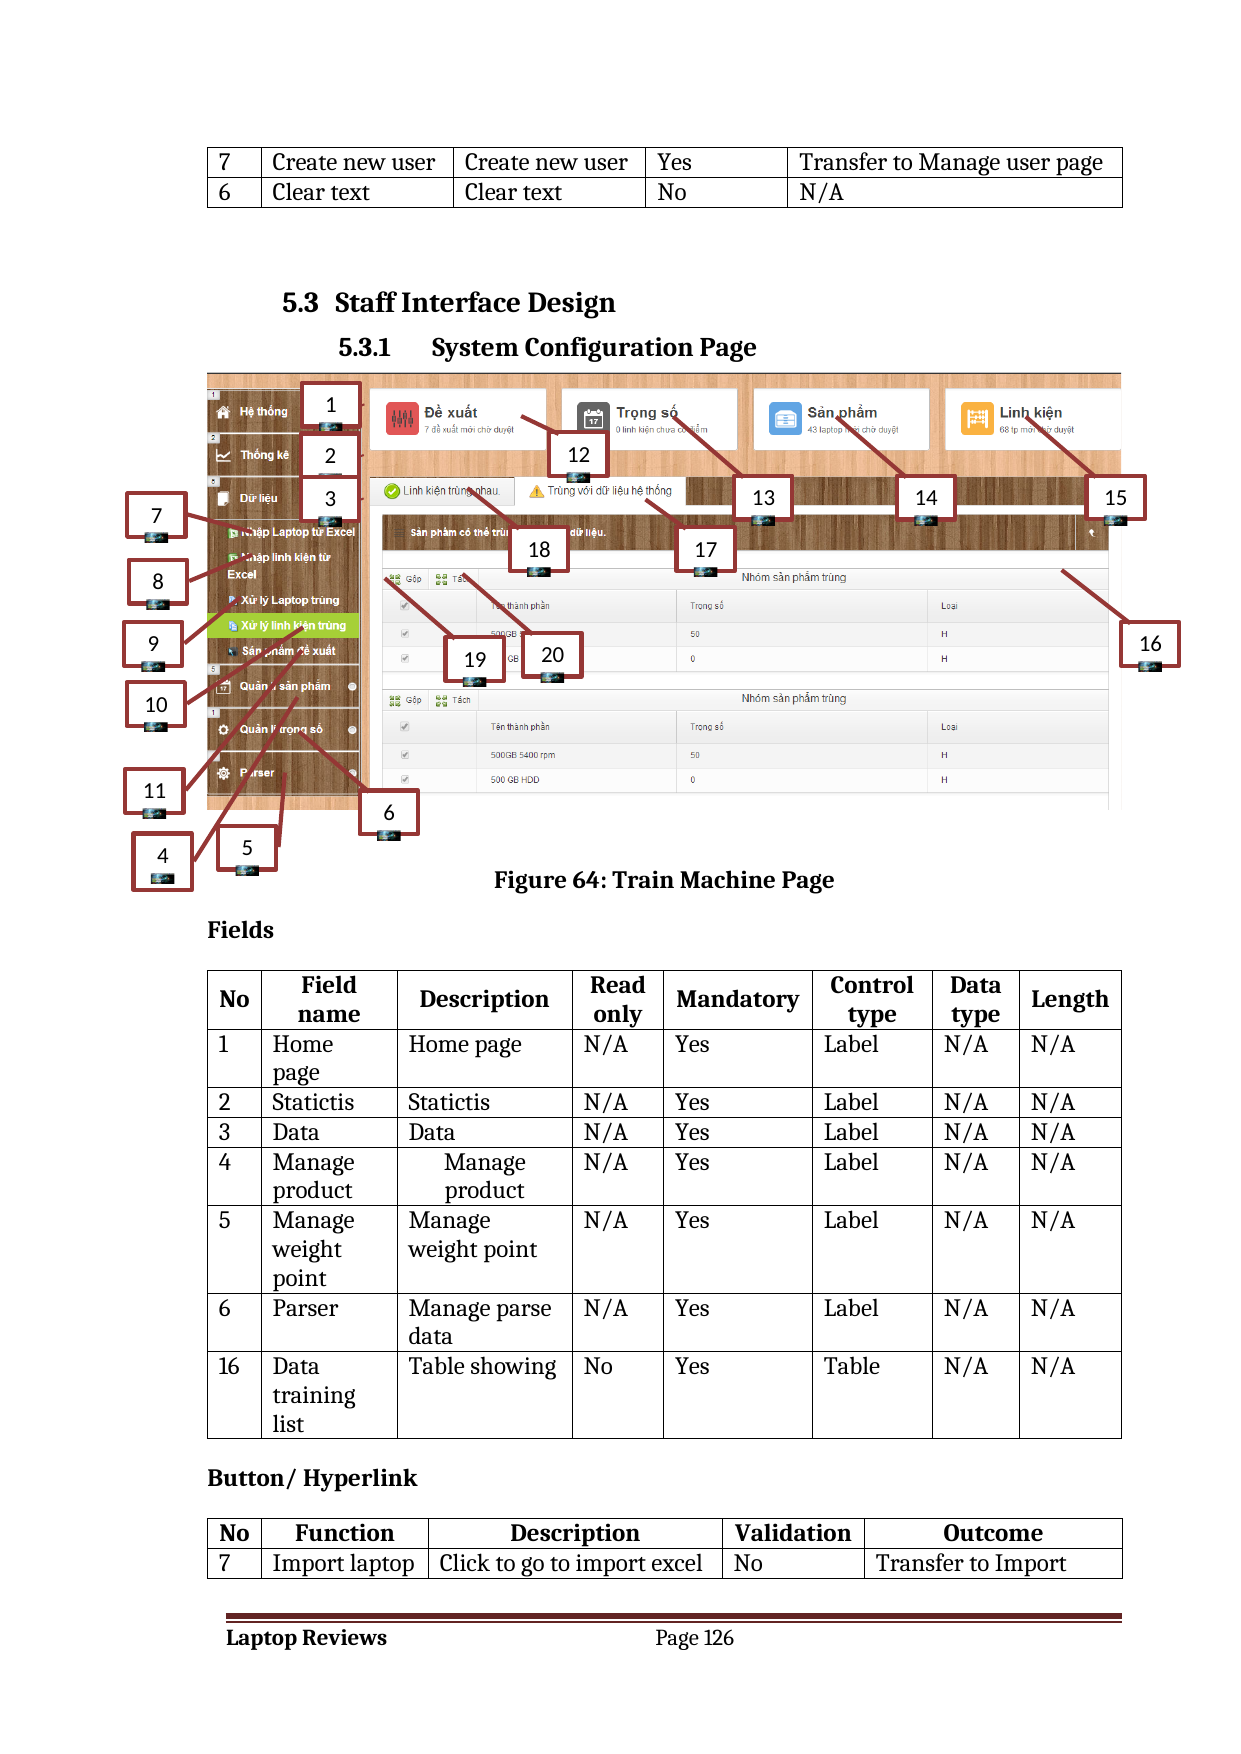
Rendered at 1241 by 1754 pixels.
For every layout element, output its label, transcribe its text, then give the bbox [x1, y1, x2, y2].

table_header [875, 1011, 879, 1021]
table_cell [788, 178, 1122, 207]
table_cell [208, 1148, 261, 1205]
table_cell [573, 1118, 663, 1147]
picture [141, 661, 166, 672]
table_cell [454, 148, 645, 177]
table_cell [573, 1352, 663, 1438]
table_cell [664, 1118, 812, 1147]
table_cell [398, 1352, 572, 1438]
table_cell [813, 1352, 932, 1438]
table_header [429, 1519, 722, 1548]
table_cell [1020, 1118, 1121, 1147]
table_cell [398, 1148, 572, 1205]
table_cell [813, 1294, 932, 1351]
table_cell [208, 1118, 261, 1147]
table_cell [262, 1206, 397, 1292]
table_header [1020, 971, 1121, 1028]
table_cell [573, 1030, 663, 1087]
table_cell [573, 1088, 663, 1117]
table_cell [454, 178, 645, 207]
picture [235, 865, 259, 876]
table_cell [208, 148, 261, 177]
picture [144, 722, 168, 732]
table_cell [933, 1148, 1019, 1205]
text Figure 64: Train Machine Page [207, 866, 1122, 895]
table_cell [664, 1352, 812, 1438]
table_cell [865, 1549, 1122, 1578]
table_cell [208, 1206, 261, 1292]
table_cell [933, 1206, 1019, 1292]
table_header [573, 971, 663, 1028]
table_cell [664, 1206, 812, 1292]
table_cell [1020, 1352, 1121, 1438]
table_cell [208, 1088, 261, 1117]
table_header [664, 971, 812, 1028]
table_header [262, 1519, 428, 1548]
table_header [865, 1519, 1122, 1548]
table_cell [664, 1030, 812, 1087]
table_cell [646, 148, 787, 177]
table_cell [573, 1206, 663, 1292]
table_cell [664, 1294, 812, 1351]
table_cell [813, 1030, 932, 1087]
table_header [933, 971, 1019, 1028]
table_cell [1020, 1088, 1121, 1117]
picture [377, 830, 401, 841]
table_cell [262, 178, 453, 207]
subtitle System Configuration Page [338, 332, 1122, 364]
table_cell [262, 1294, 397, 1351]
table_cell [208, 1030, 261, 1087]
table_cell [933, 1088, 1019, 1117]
subtitle Staff Interface Design [282, 286, 1122, 320]
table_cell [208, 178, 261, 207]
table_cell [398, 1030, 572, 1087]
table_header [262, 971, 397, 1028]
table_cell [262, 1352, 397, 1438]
picture [142, 808, 167, 819]
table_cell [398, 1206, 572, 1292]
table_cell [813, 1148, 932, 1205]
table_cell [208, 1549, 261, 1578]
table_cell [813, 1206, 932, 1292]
picture [144, 532, 169, 543]
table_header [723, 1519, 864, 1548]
text Fields [207, 916, 1122, 945]
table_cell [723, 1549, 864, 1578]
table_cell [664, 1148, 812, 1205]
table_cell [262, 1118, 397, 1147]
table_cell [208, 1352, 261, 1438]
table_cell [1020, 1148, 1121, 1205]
picture [1138, 661, 1162, 672]
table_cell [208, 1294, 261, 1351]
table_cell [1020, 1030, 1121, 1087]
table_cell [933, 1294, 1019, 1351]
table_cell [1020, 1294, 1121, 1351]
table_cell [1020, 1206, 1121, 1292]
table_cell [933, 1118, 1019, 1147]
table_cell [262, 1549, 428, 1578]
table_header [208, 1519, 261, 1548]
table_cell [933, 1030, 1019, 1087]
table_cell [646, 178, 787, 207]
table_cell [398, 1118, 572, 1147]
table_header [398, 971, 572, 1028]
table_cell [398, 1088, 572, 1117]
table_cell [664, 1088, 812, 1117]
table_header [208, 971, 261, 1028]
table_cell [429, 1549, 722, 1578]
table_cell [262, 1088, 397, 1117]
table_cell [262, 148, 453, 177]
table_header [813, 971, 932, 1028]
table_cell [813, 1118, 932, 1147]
picture [146, 599, 170, 610]
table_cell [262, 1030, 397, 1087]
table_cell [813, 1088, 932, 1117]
picture [207, 372, 1128, 810]
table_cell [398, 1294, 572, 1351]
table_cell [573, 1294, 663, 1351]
picture [150, 873, 175, 884]
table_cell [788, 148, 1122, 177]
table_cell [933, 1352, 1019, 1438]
text Button/ Hyperlink [207, 1464, 1122, 1493]
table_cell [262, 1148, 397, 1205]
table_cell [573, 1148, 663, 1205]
